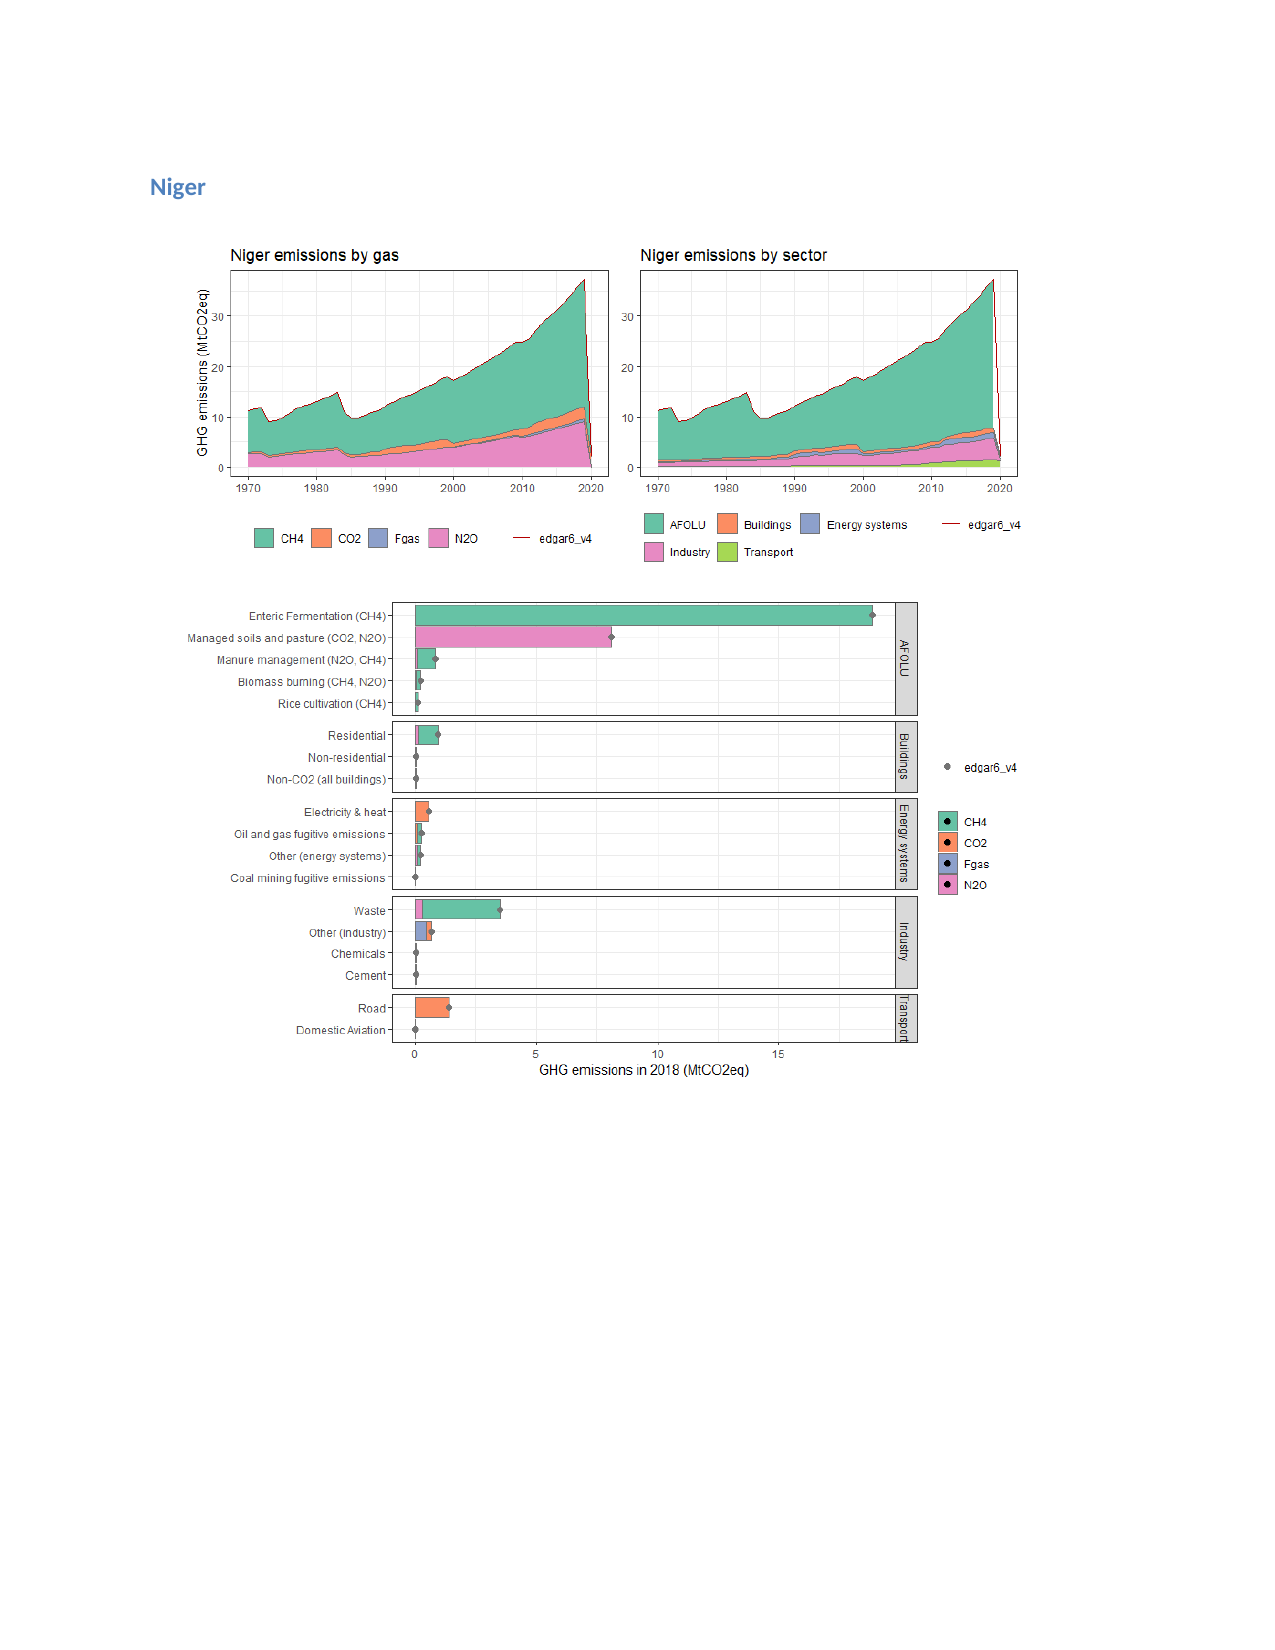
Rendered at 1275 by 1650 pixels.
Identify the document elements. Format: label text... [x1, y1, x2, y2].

picture [168, 220, 1044, 1096]
subtitle Niger [150, 171, 1125, 201]
